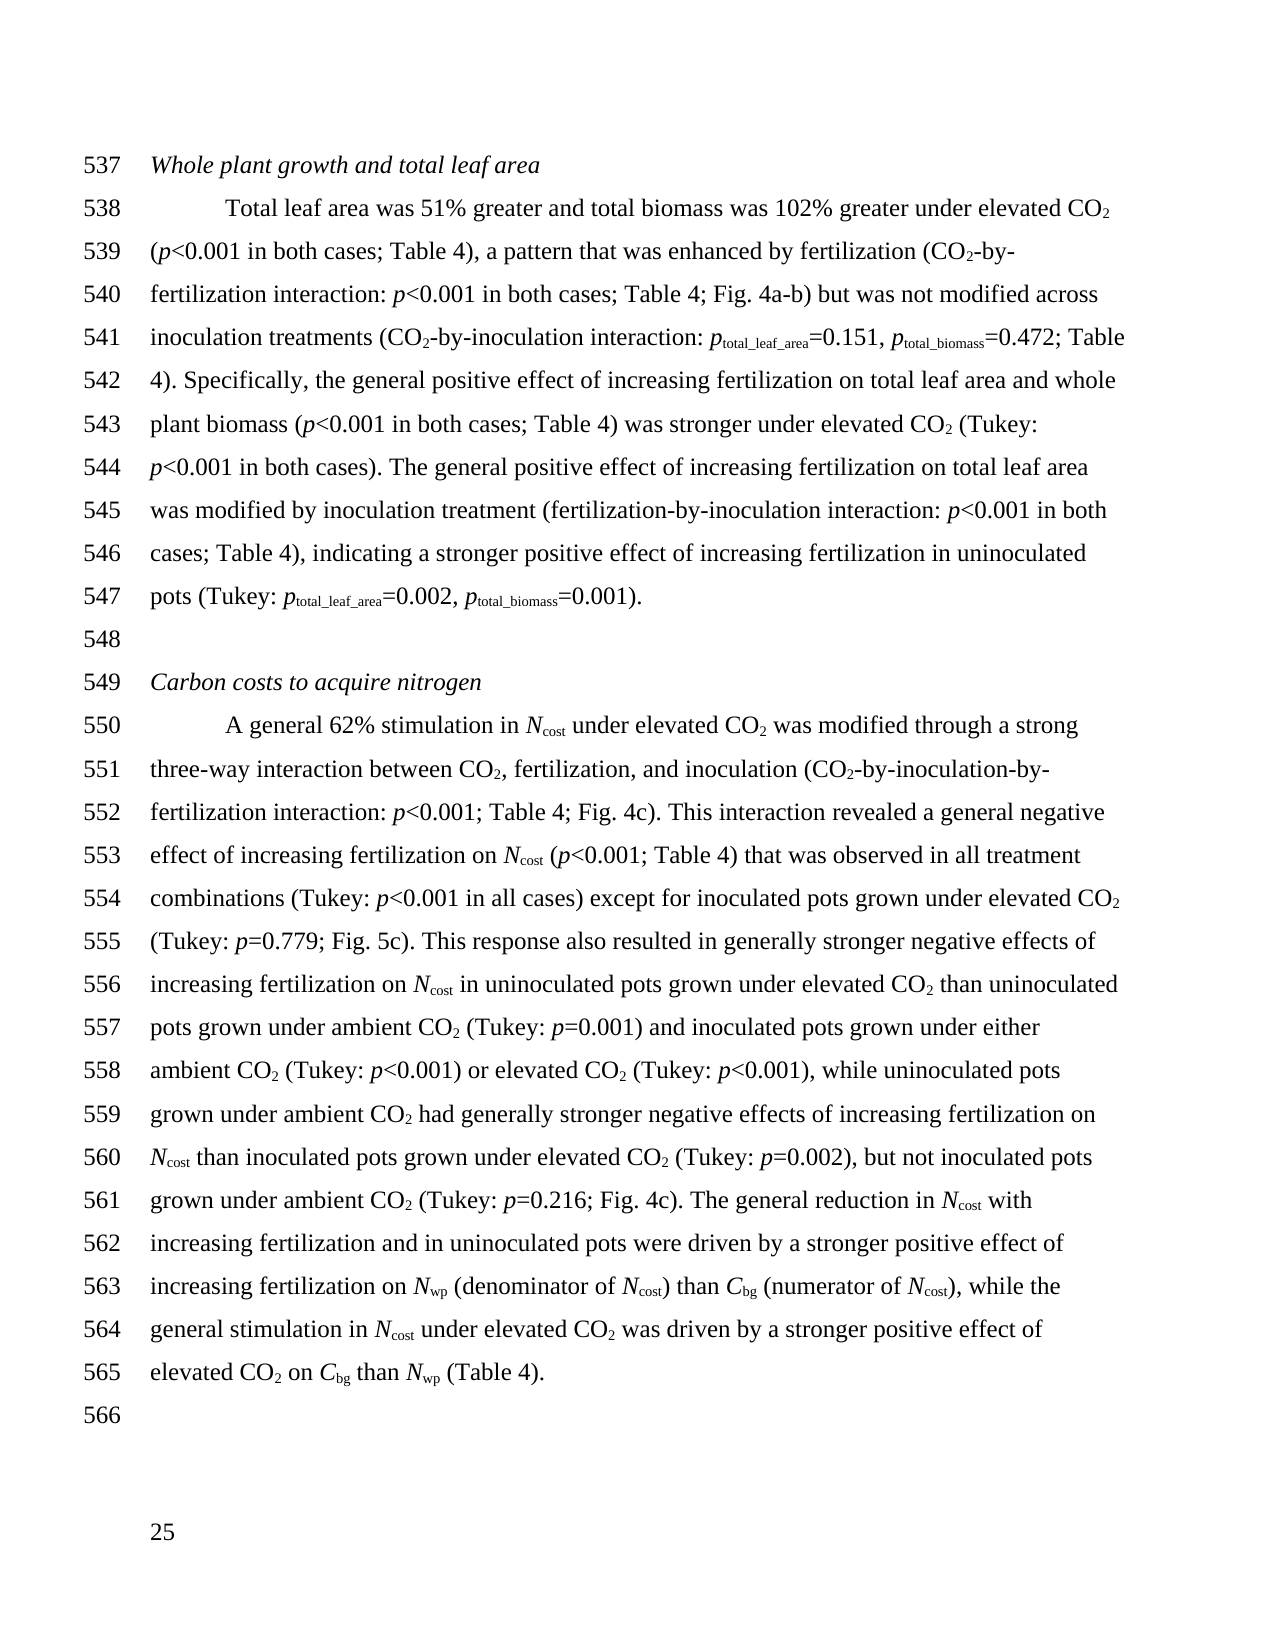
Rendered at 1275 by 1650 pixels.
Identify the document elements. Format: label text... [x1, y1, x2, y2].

text Carbon costs to acquire nitrogen [150, 667, 1125, 696]
text Whole plant growth and total leaf area [150, 150, 1125, 179]
text A general 62% stimulation in Ncost under elevated CO2 was modified through a strong three-way interaction between CO2, fertilization, and inoculation (CO2-by-inoculation-by-fertilization interaction: p<0.001; Table 4; Fig. 4c). This interaction revealed a general negative effect of increasing fertilization on Ncost (p<0.001; Table 4) that was observed in all treatment combinations (Tukey: p<0.001 in all cases) except for inoculated pots grown under elevated CO2 (Tukey: p=0.779; Fig. 5c). This response also resulted in generally stronger negative effects of increasing fertilization on Ncost in uninoculated pots grown under elevated CO2 than uninoculated pots grown under ambient CO2 (Tukey: p=0.001) and inoculated pots grown under either ambient CO2 (Tukey: p<0.001) or elevated CO2 (Tukey: p<0.001), while uninoculated pots grown under ambient CO2 had generally stronger negative effects of increasing fertilization on Ncost than inoculated pots grown under elevated CO2 (Tukey: p=0.002), but not inoculated pots grown under ambient CO2 (Tukey: p=0.216; Fig. 4c). The general reduction in Ncost with increasing fertilization and in uninoculated pots were driven by a stronger positive effect of increasing fertilization on Nwp (denominator of Ncost) than Cbg (numerator of Ncost), while the general stimulation in Ncost under elevated CO2 was driven by a stronger positive effect of elevated CO2 on Cbg than Nwp (Table 4). [150, 711, 1125, 1386]
text Total leaf area was 51% greater and total biomass was 102% greater under elevated CO2 (p<0.001 in both cases; Table 4), a pattern that was enhanced by fertilization (CO2-by-fertilization interaction: p<0.001 in both cases; Table 4; Fig. 4a-b) but was not modified across inoculation treatments (CO2-by-inoculation interaction: ptotal_leaf_area=0.151, ptotal_biomass=0.472; Table 4). Specifically, the general positive effect of increasing fertilization on total leaf area and whole plant biomass (p<0.001 in both cases; Table 4) was stronger under elevated CO2 (Tukey: p<0.001 in both cases). The general positive effect of increasing fertilization on total leaf area was modified by inoculation treatment (fertilization-by-inoculation interaction: p<0.001 in both cases; Table 4), indicating a stronger positive effect of increasing fertilization in uninoculated pots (Tukey: ptotal_leaf_area=0.002, ptotal_biomass=0.001). [150, 193, 1125, 610]
